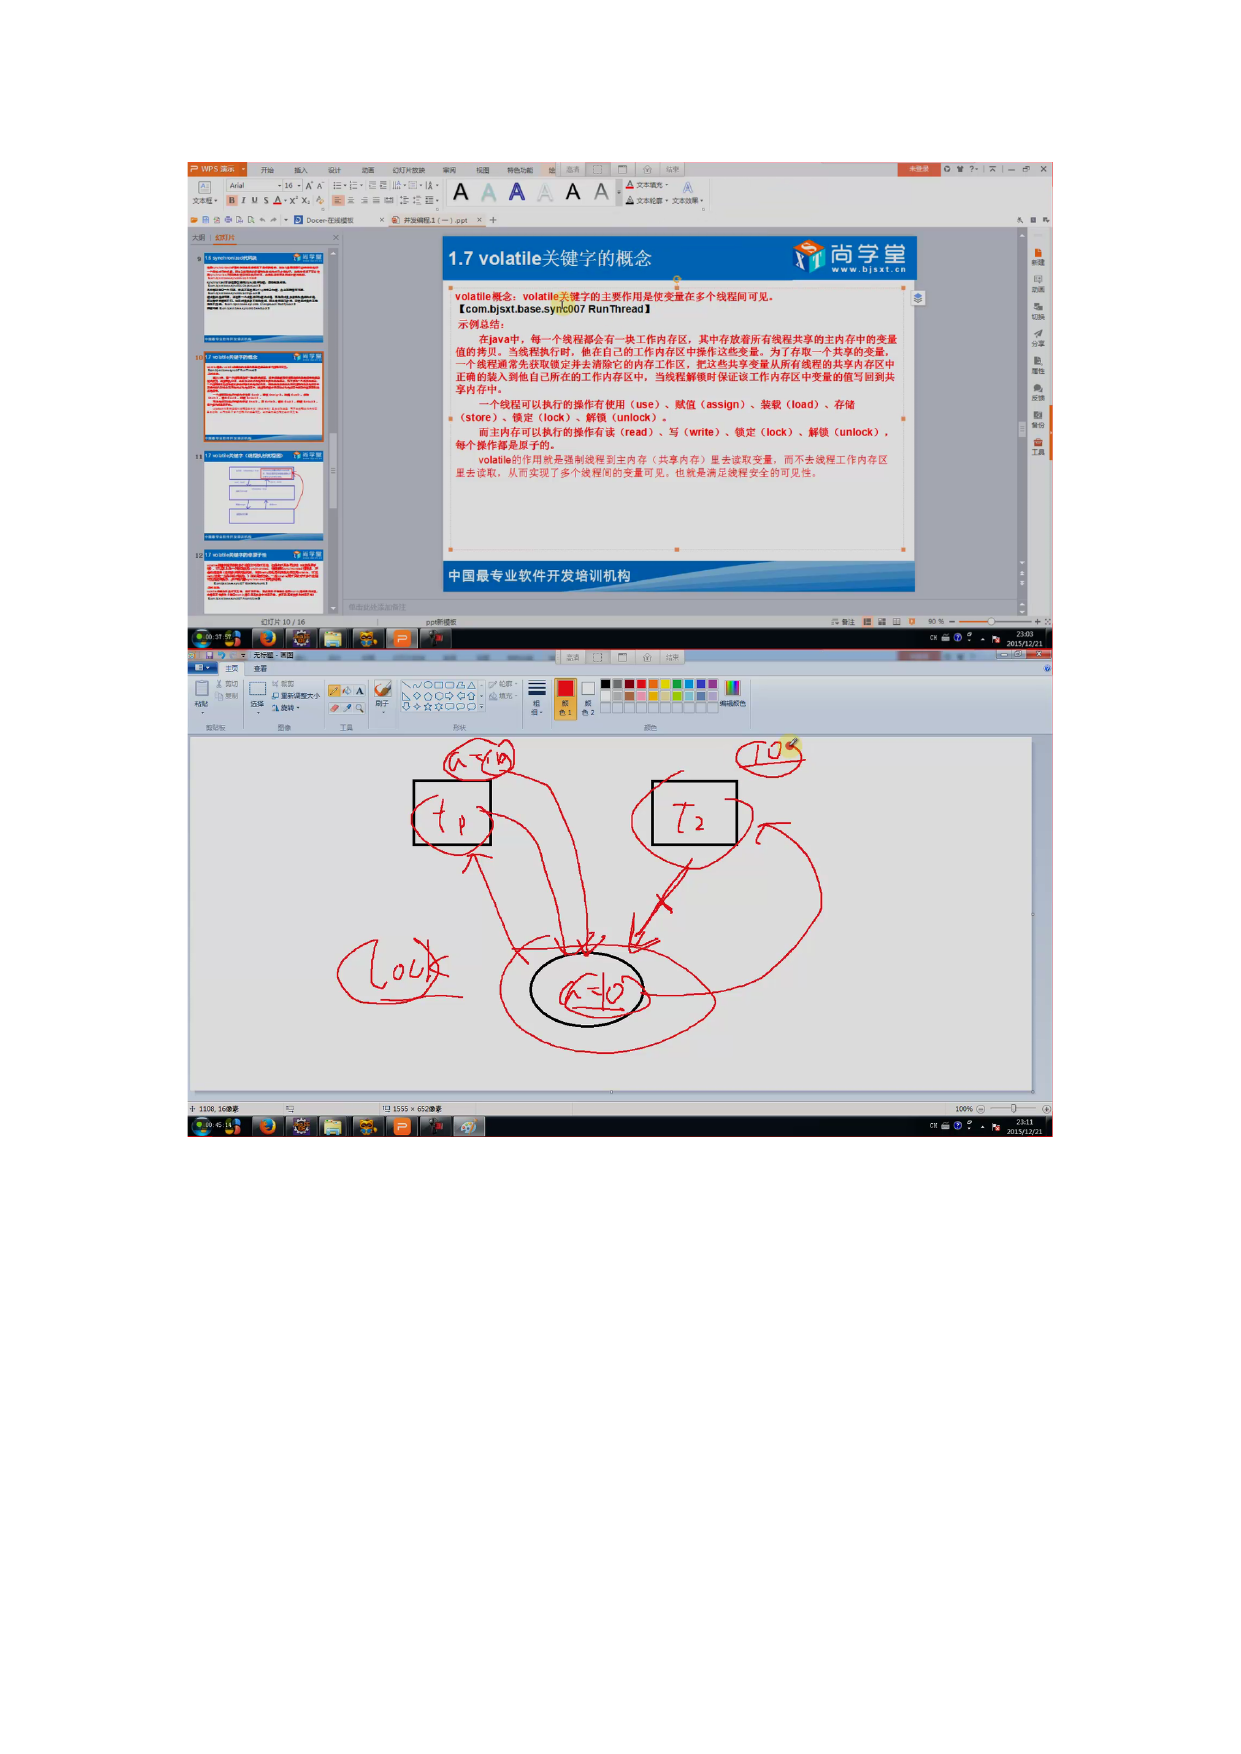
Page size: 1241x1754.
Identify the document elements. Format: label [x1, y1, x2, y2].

picture [187, 162, 1053, 1137]
